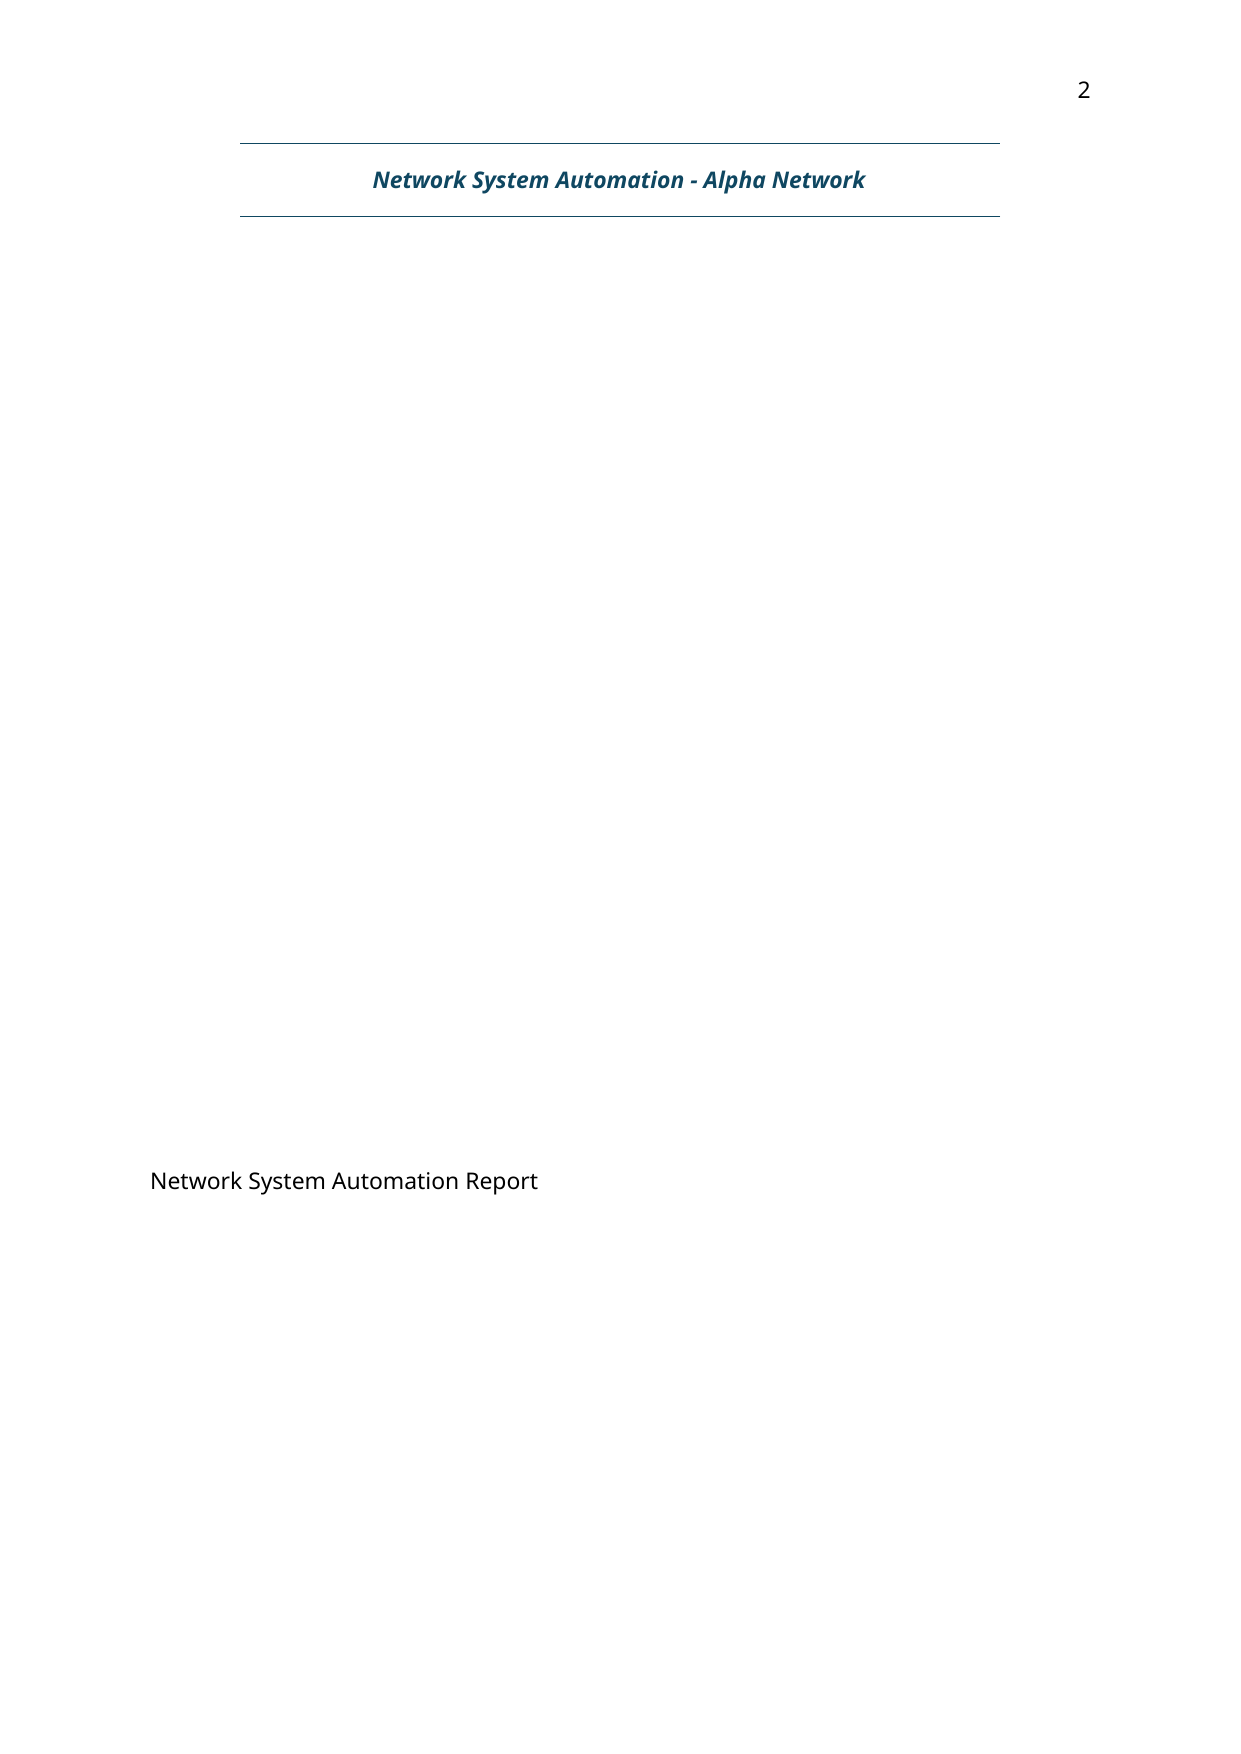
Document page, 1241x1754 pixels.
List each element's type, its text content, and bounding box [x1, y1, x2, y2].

text Network System Automation Report [150, 1164, 1090, 1196]
